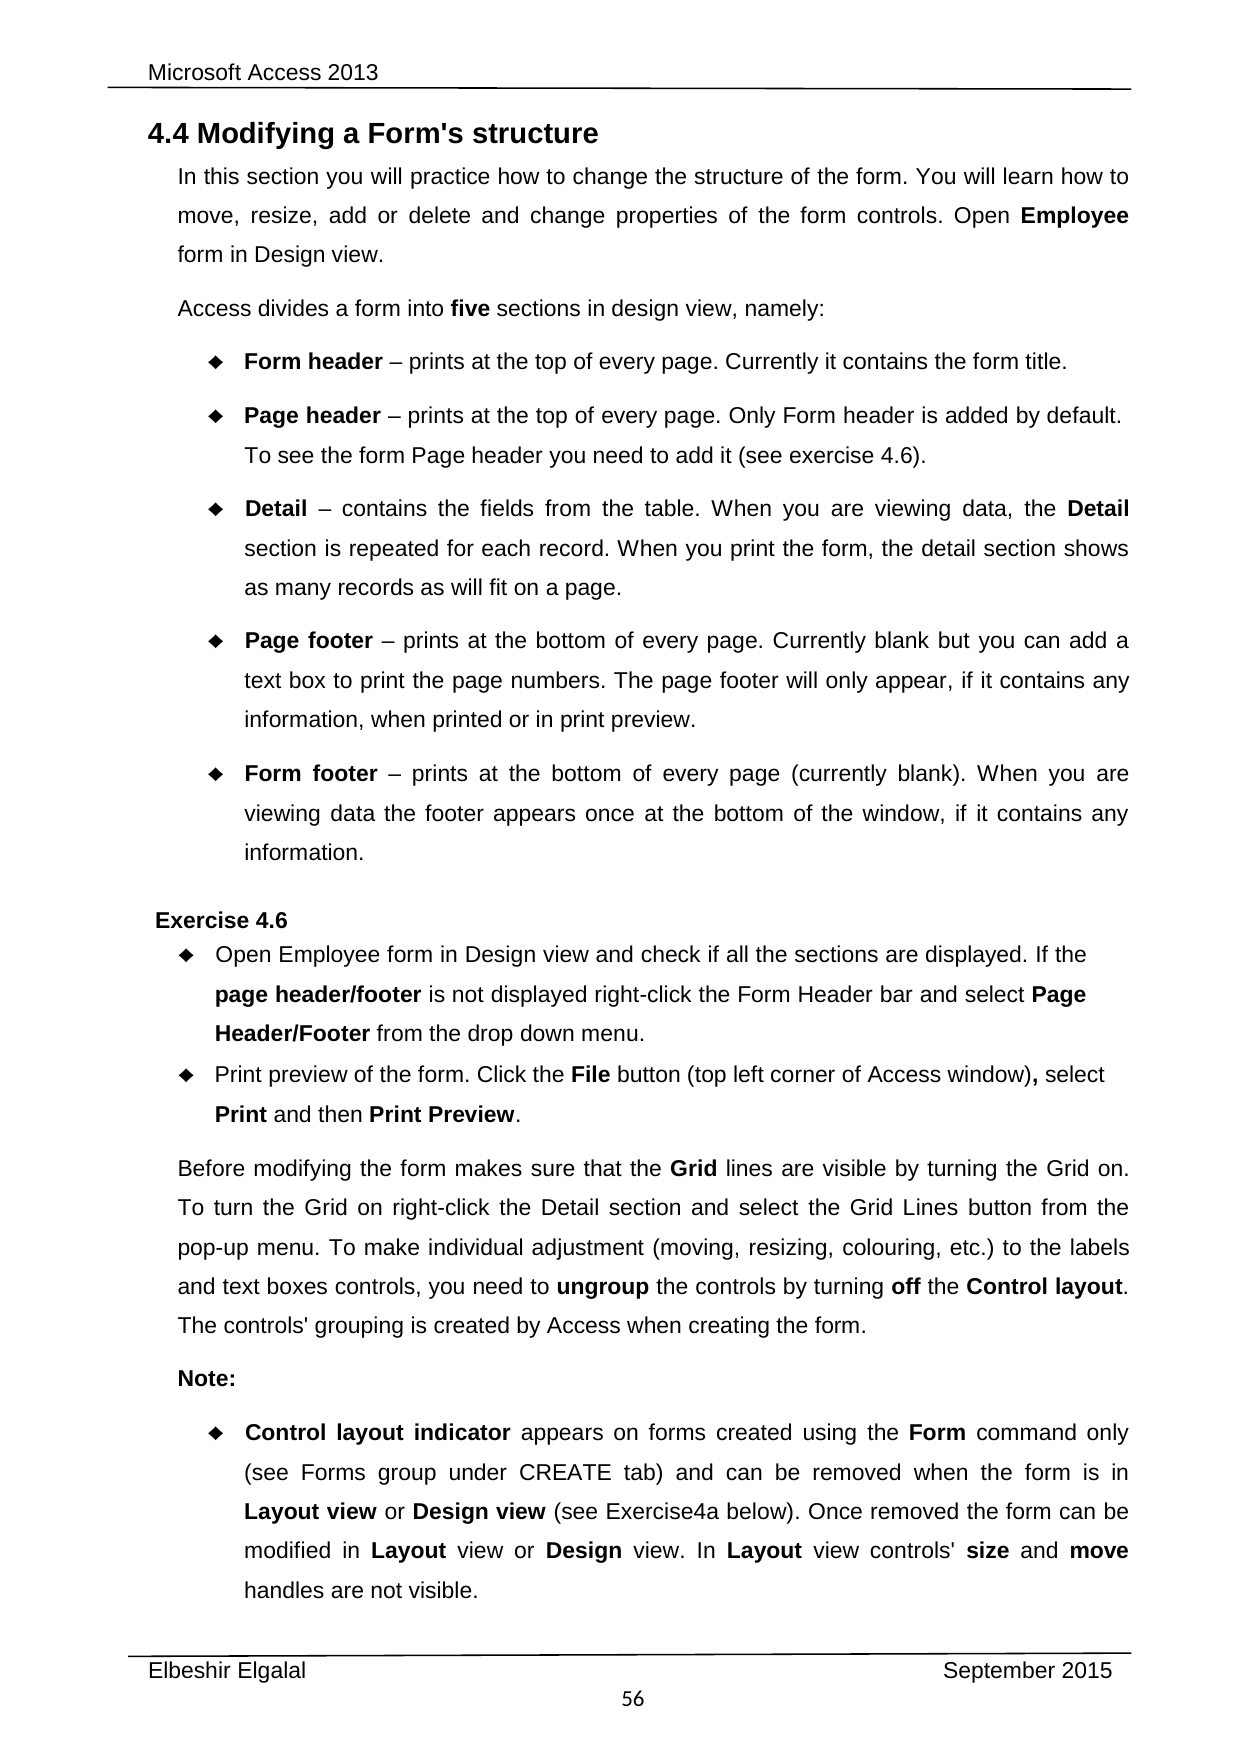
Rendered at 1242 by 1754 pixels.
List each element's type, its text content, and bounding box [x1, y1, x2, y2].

text ♦ Page header – prints at the top of every page. Only Form header is added by default. [207, 402, 1148, 428]
text ♦ Detail – contains the fields from the table. When you are viewing data, the Detail section is repeated for each record. When you print the form, the detail section shows as many records as will fit on a page. [207, 495, 1129, 600]
text Exercise 4.6 [155, 907, 1148, 934]
text Before modifying the form makes sure that the Grid lines are visible by turning the Grid on. To turn the Grid on right-click the Detail section and select the Grid Lines button from the pop-up menu. To make individual adjustment (moving, resizing, colouring, etc.) to the labels and text boxes controls, you need to ungroup the controls by turning off the Control layout. The controls' grouping is created by Access when creating the form. [177, 1154, 1129, 1339]
text ♦ Control layout indicator appears on forms created using the Form command only (see Forms group under CREATE tab) and can be removed when the form is in Layout view or Design view (see Exercise4a below). Once removed the form can be modified in Layout view or Design view. In Layout view controls' size and move handles are not visible. [207, 1419, 1130, 1603]
text ♦ Form footer – prints at the bottom of every page (currently blank). When you are viewing data the footer appears once at the bottom of the window, if it contains any information. [207, 760, 1129, 865]
text ♦ Page footer – prints at the bottom of every page. Currently blank but you can add a text box to print the page numbers. The page footer will only appear, if it contains any information, when printed or in print preview. [207, 627, 1129, 733]
text ♦ Form header – prints at the top of every page. Currently it contains the form title. [207, 348, 1148, 375]
text In this section you will practice how to change the structure of the form. You will learn how to move, resize, add or delete and change properties of the form controls. Open Employee form in Design view. [177, 163, 1129, 267]
text To see the form Page header you need to add it (see exercise 4.6). [244, 442, 1148, 468]
text Print and then Print Preview. [214, 1101, 1148, 1127]
text ♦ Open Employee form in Design view and check if all the sections are displayed. If the page header/footer is not displayed right-click the Form Header bar and select Page Header/Footer from the drop down menu. [177, 941, 1087, 1046]
text 4.4 Modifying a Form's structure [148, 116, 1148, 150]
text Access divides a form into five sections in design view, namely: [177, 294, 830, 321]
text Note: [177, 1365, 243, 1392]
text ♦ Print preview of the form. Click the File button (top left corner of Access window), select [177, 1061, 1110, 1087]
